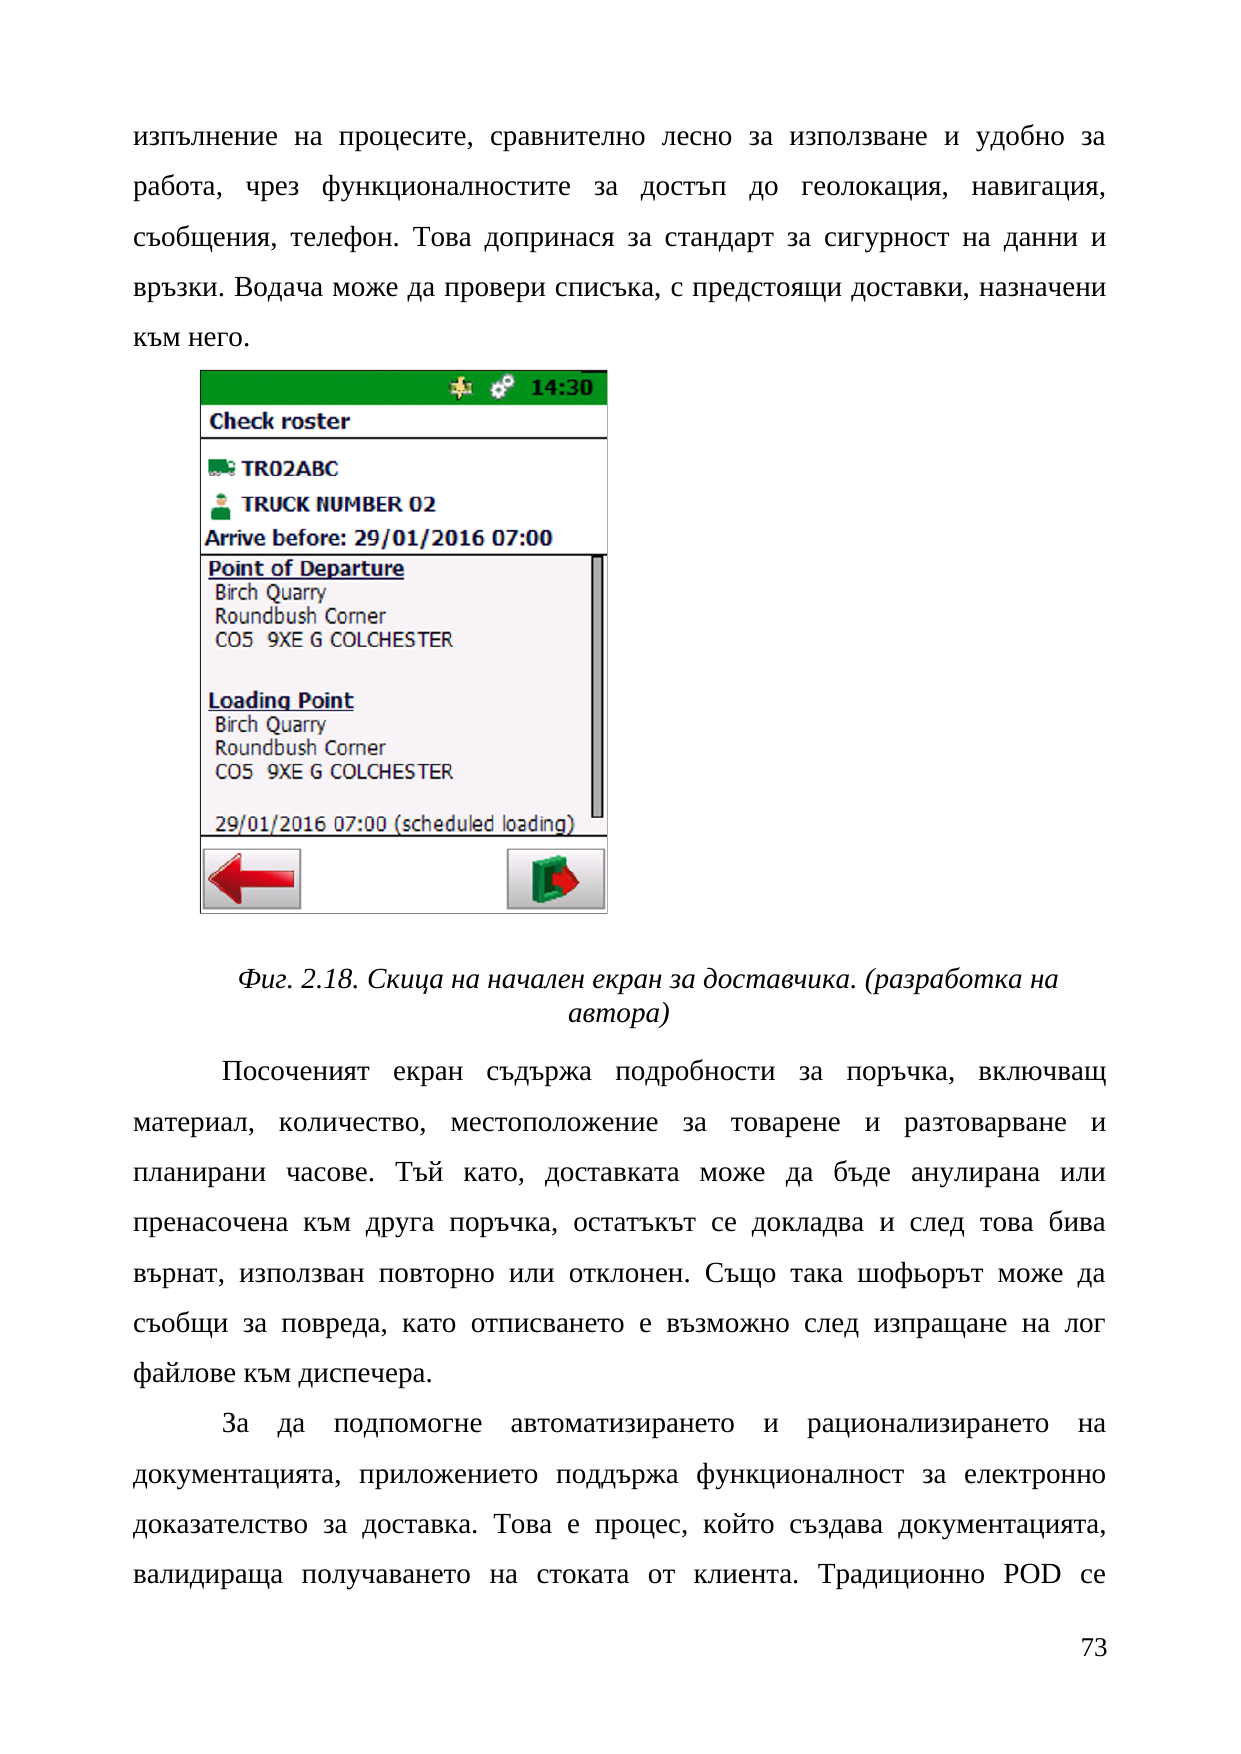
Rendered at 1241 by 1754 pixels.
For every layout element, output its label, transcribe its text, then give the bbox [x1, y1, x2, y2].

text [133, 1406, 1107, 1590]
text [133, 118, 1107, 353]
title Фиг. 2.18. Скица на начален екран за доставчика. (разработка на автора) [133, 961, 1107, 1028]
text Посоченият екран съдържа подробности за поръчка, включващ материал, количество, местоположение за товарене и разтоварване и планирани часове. Тъй като, доставката може да бъде анулирана или пренасочена към друга поръчка, остатъкът се докладва и след това бива върнат, използван повторно или отклонен. Също така шофьорът може да съобщи за повреда, като отписването е възможно след изпращане на лог файлове към диспечера. [133, 1053, 1107, 1389]
picture [199, 369, 608, 914]
